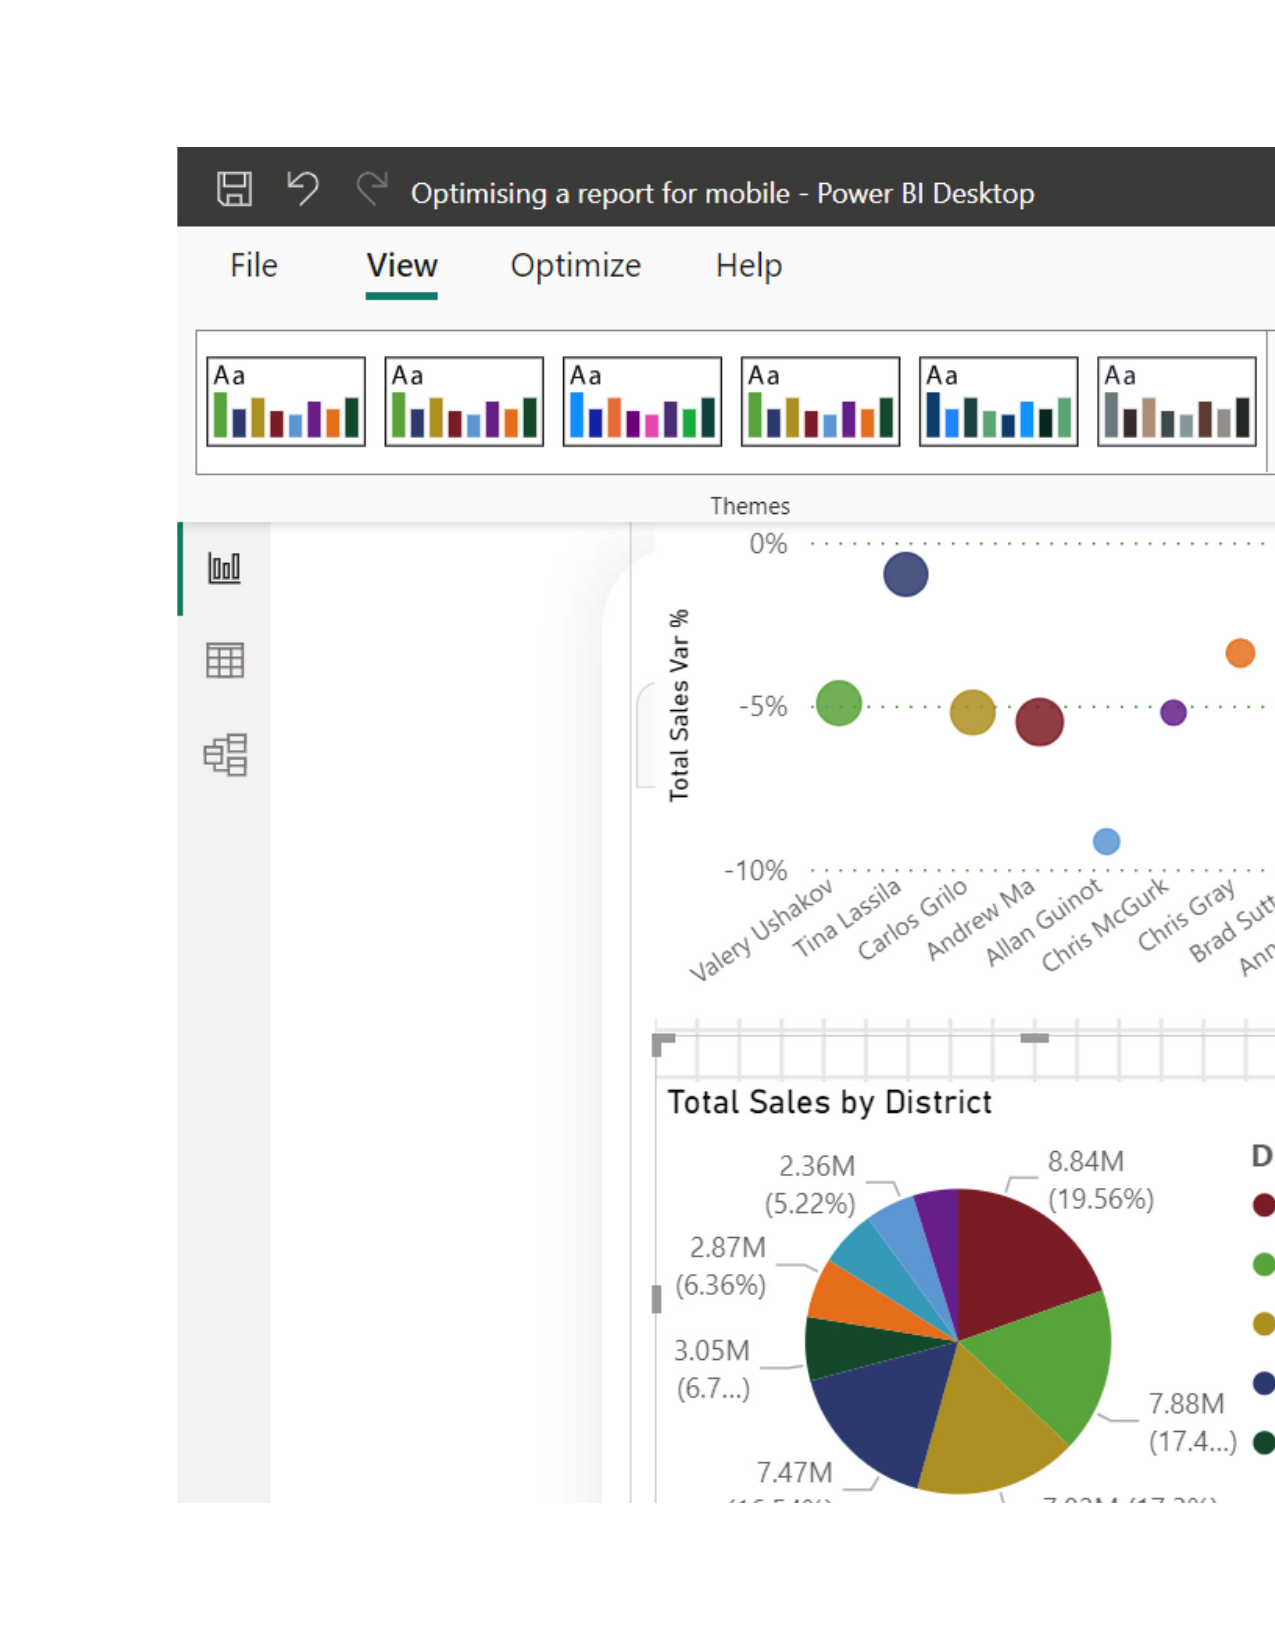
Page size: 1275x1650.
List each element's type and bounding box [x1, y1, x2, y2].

picture [177, 147, 1275, 1503]
